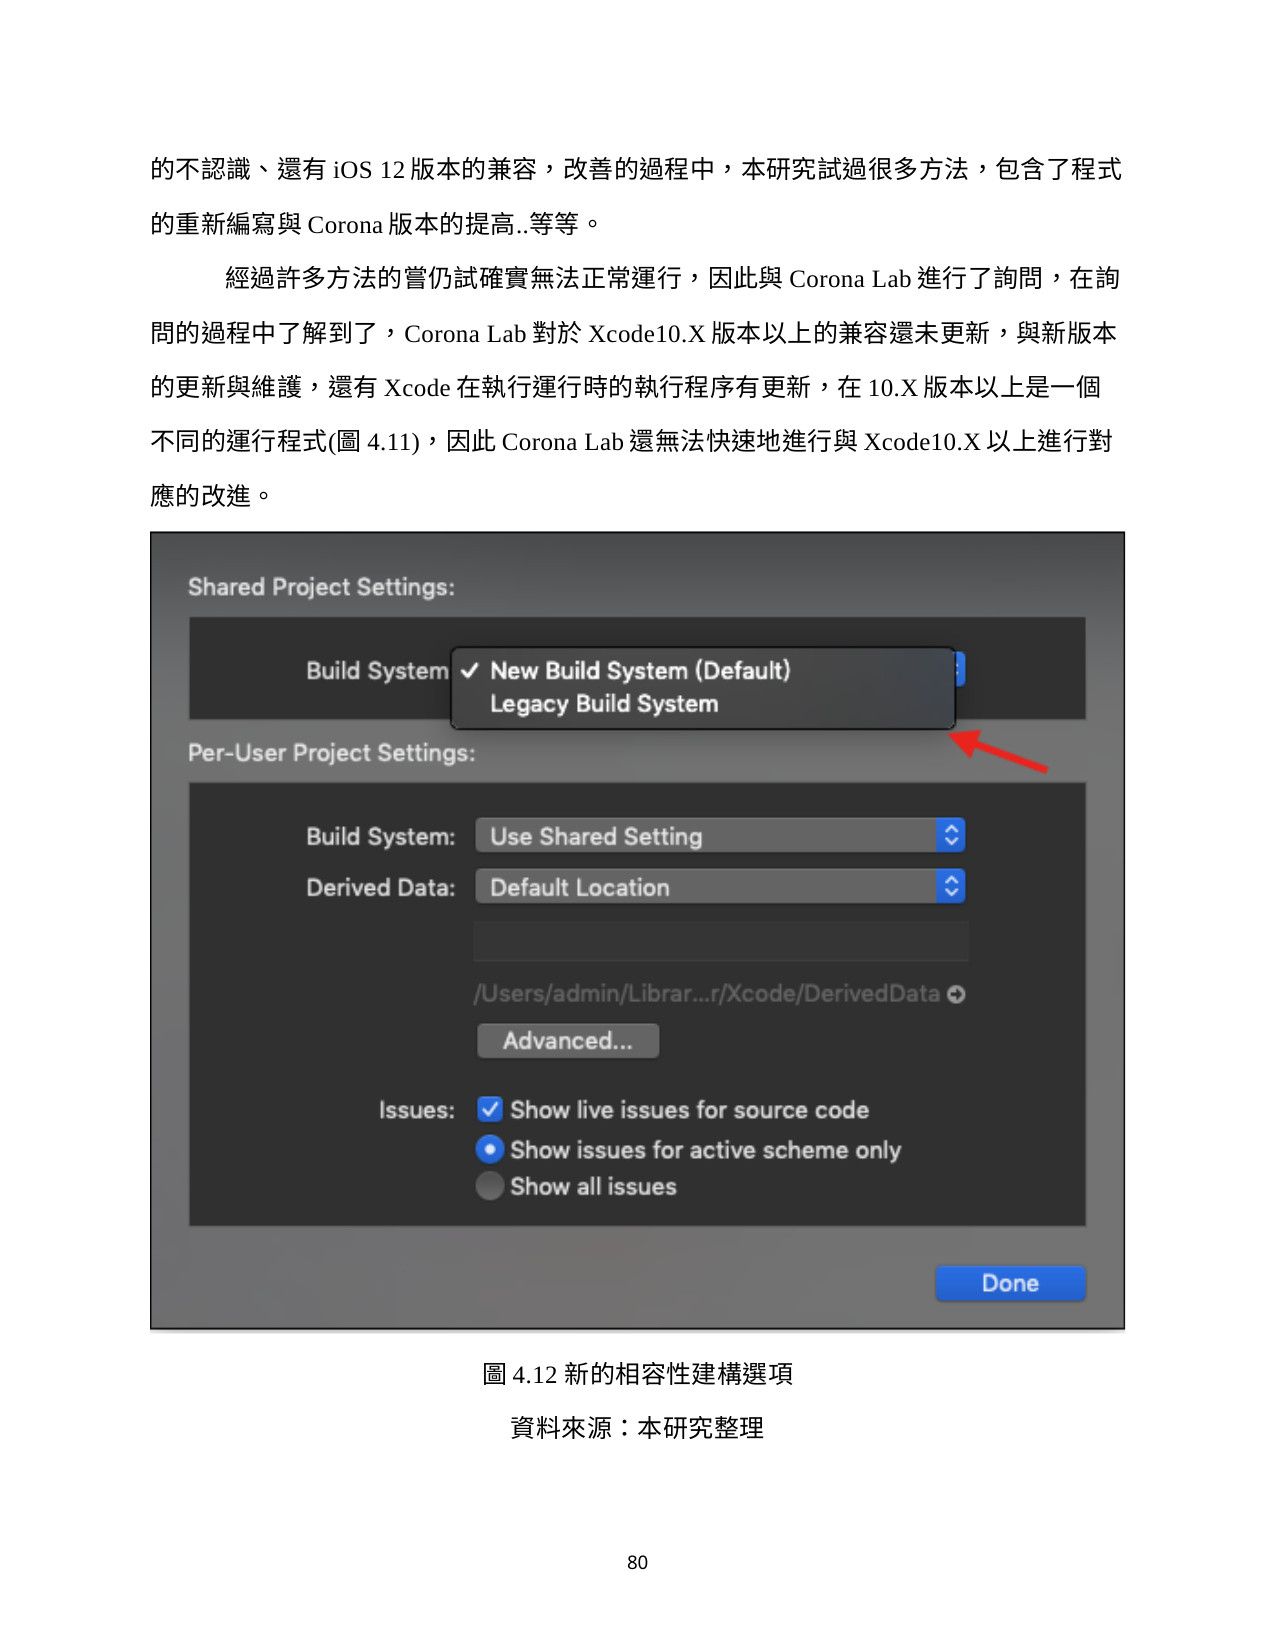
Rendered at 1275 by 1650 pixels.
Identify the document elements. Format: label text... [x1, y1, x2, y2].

picture [150, 530, 1125, 1341]
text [150, 150, 1125, 241]
text 資料來源：本研究整理 [150, 1409, 1125, 1445]
text 圖4.12 新的相容性建構選項 [150, 1354, 1125, 1391]
text 經過許多方法的嘗仍試確實無法正常運行，因此與Corona Lab進行了詢問，在詢問的過程中了解到了，Corona Lab對於Xcode10.X版本以上的兼容還未更新，與新版本的更新與維護，還有Xcode在執行運行時的執行程序有更新，在10.X版本以上是一個不同的運行程式(圖4.11)，因此Corona Lab還無法快速地進行與Xcode10.X以上進行對應的改進。 [150, 259, 1125, 512]
